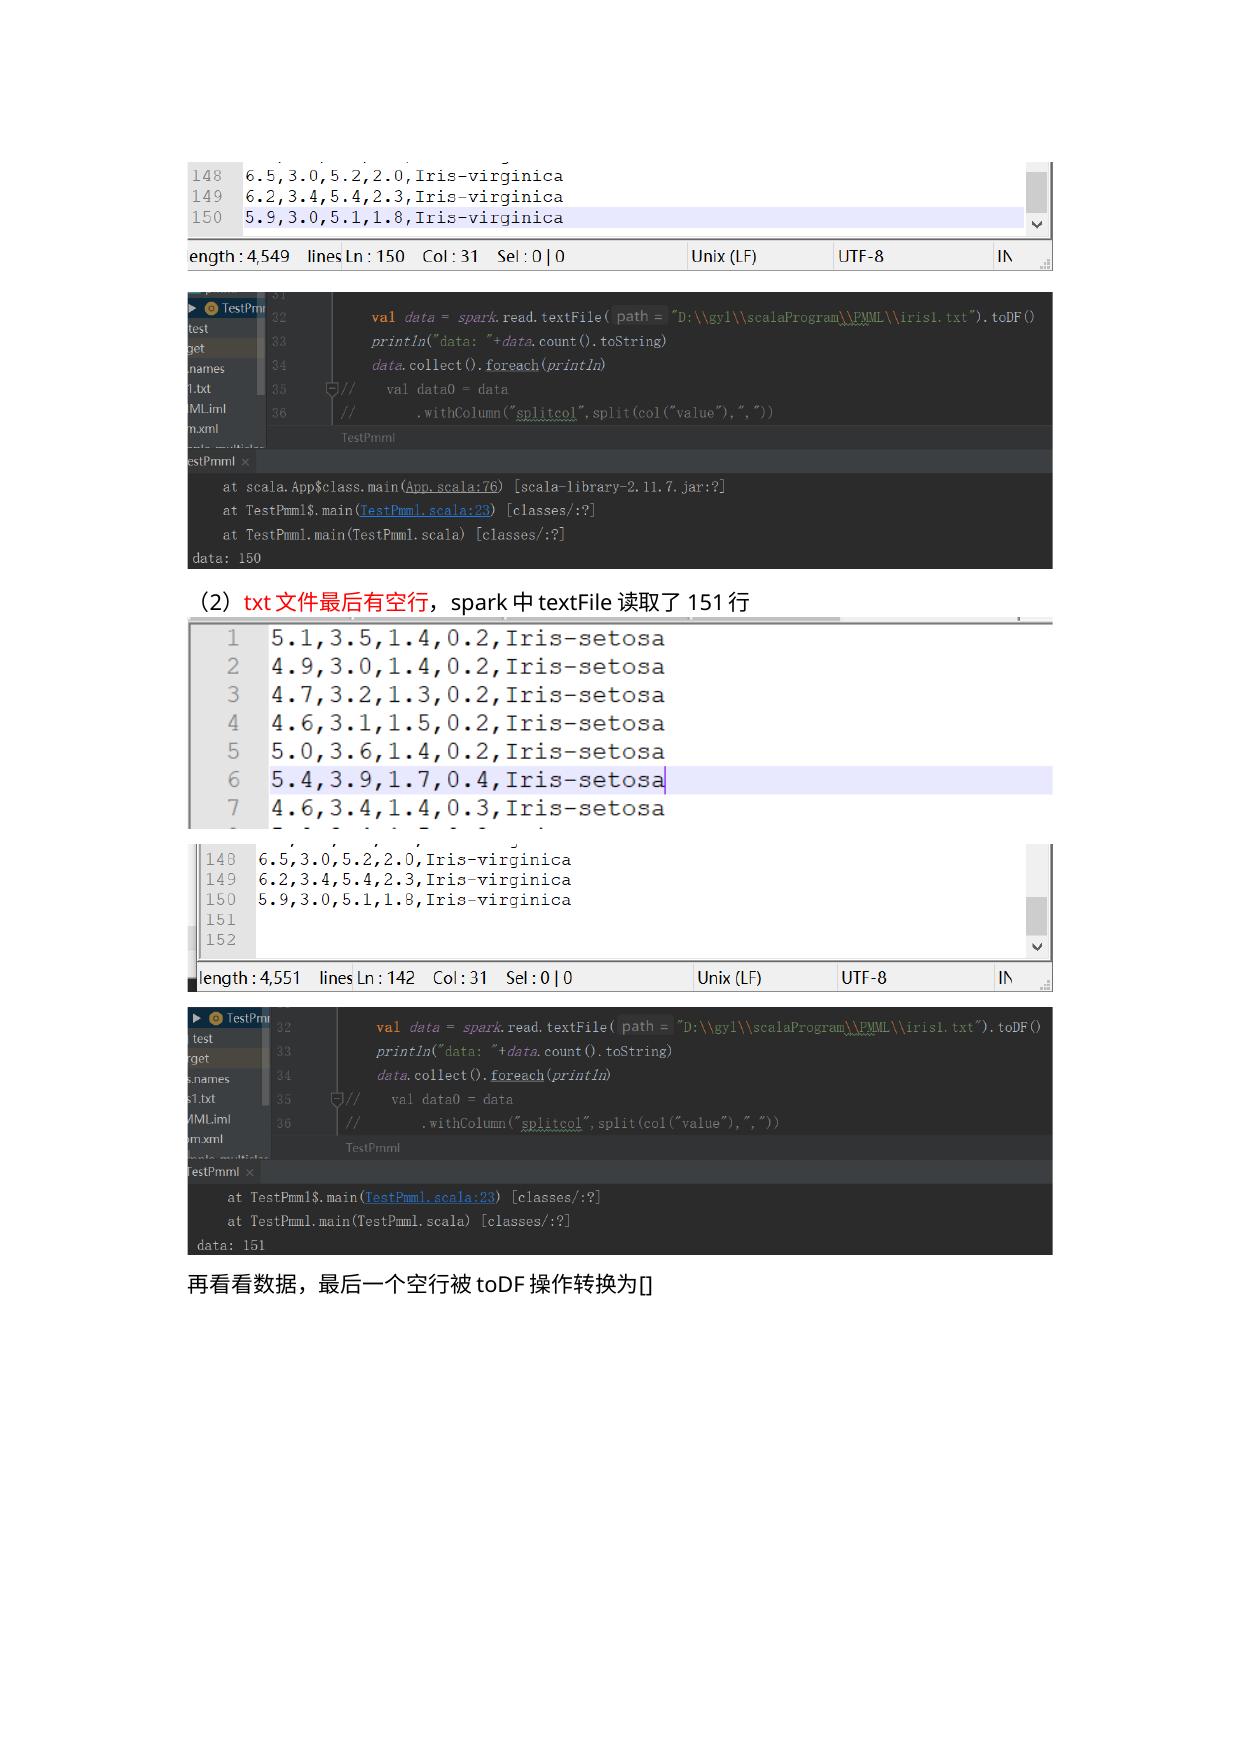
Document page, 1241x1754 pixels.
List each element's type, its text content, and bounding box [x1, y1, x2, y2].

picture [187, 292, 1053, 569]
picture [187, 844, 1053, 992]
picture [187, 617, 1053, 829]
picture [187, 162, 1053, 271]
text （2）txt文件最后有空行，spark中textFile读取了151行 [187, 584, 1053, 617]
picture [187, 1007, 1053, 1255]
text 再看看数据，最后一个空行被toDF操作转换为[] [187, 1267, 1053, 1299]
